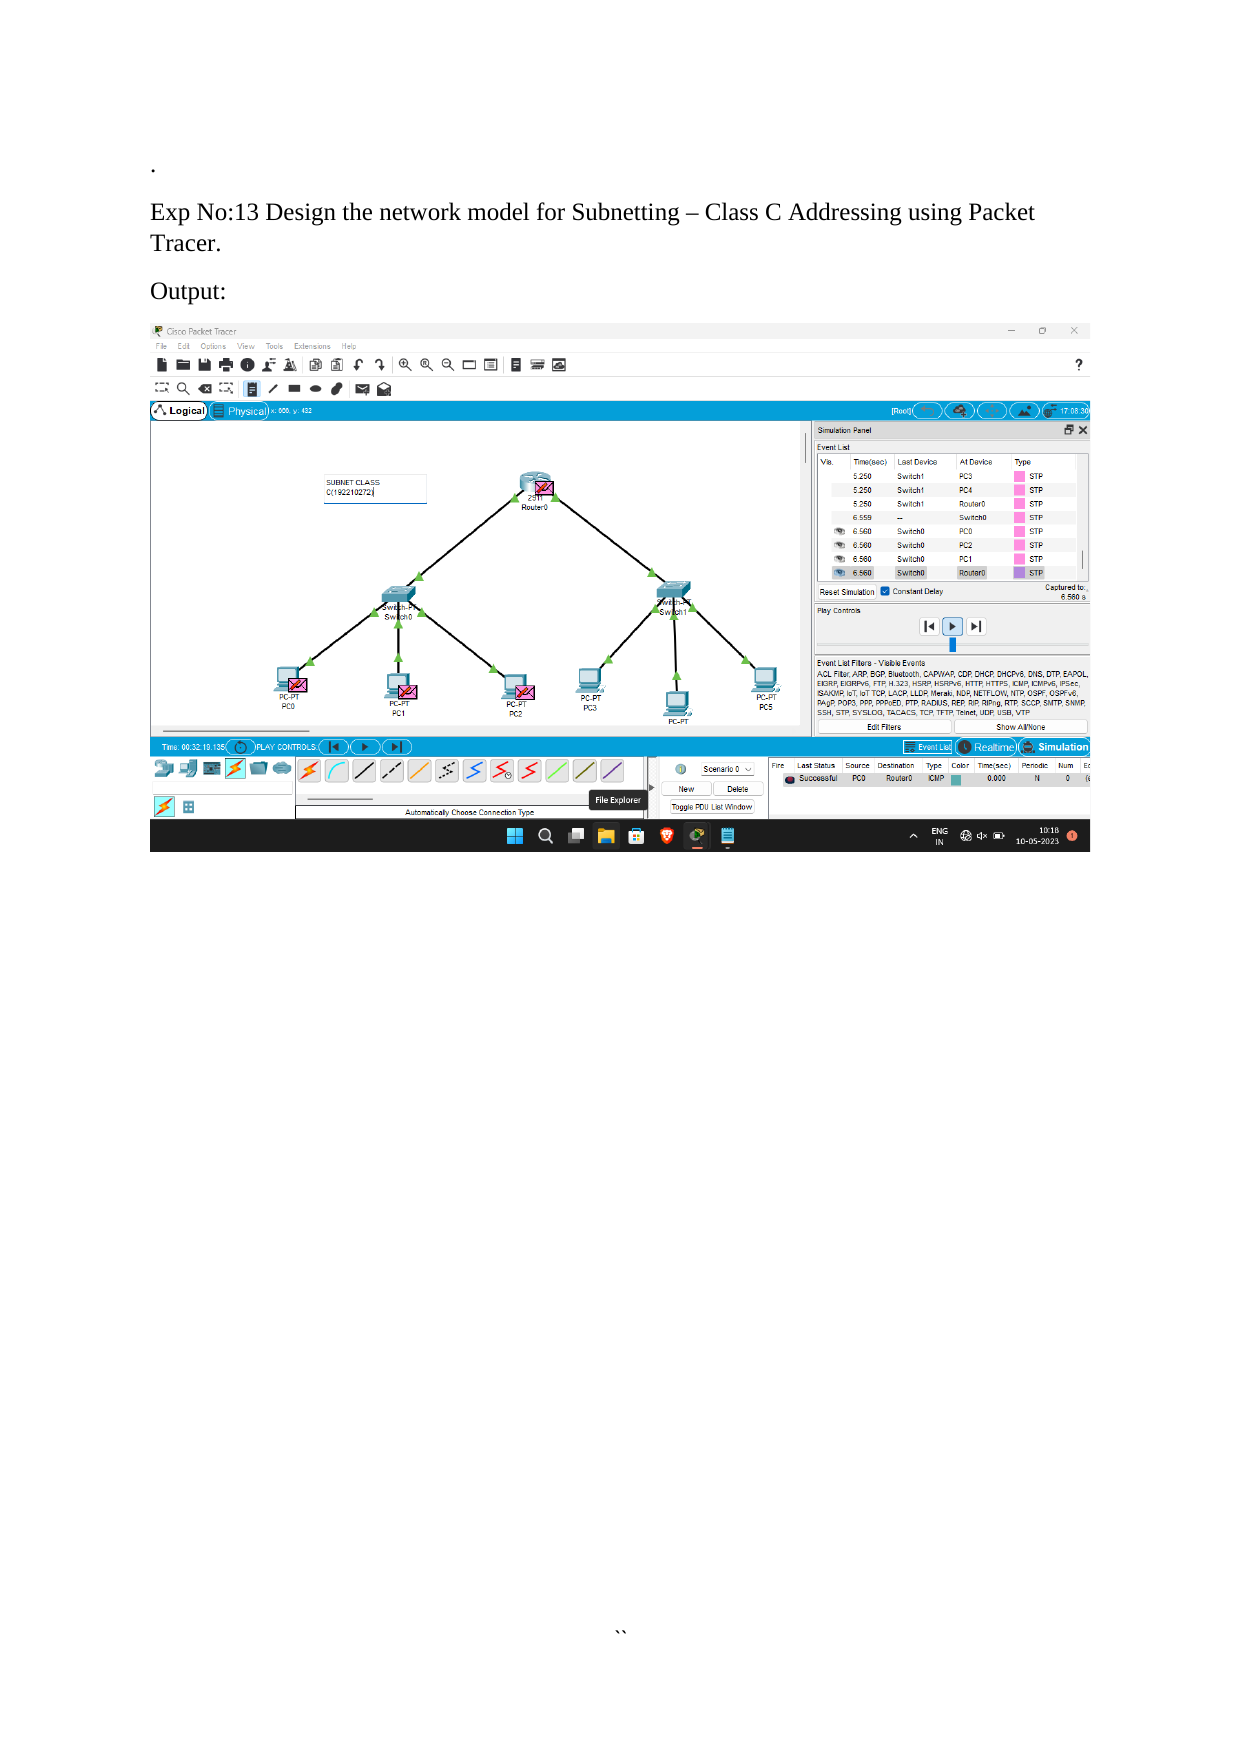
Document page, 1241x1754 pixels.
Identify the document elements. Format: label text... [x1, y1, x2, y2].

picture [1024, 748, 1034, 752]
text Exp No:13 Design the network model for Subnetting – Class C Addressing using Packet Tracer. [150, 197, 1090, 257]
picture [959, 741, 971, 753]
picture [150, 756, 1091, 852]
picture [1043, 410, 1051, 418]
picture [150, 323, 1091, 738]
picture [1060, 744, 1069, 750]
picture [954, 405, 966, 418]
text Output: [150, 276, 1090, 304]
